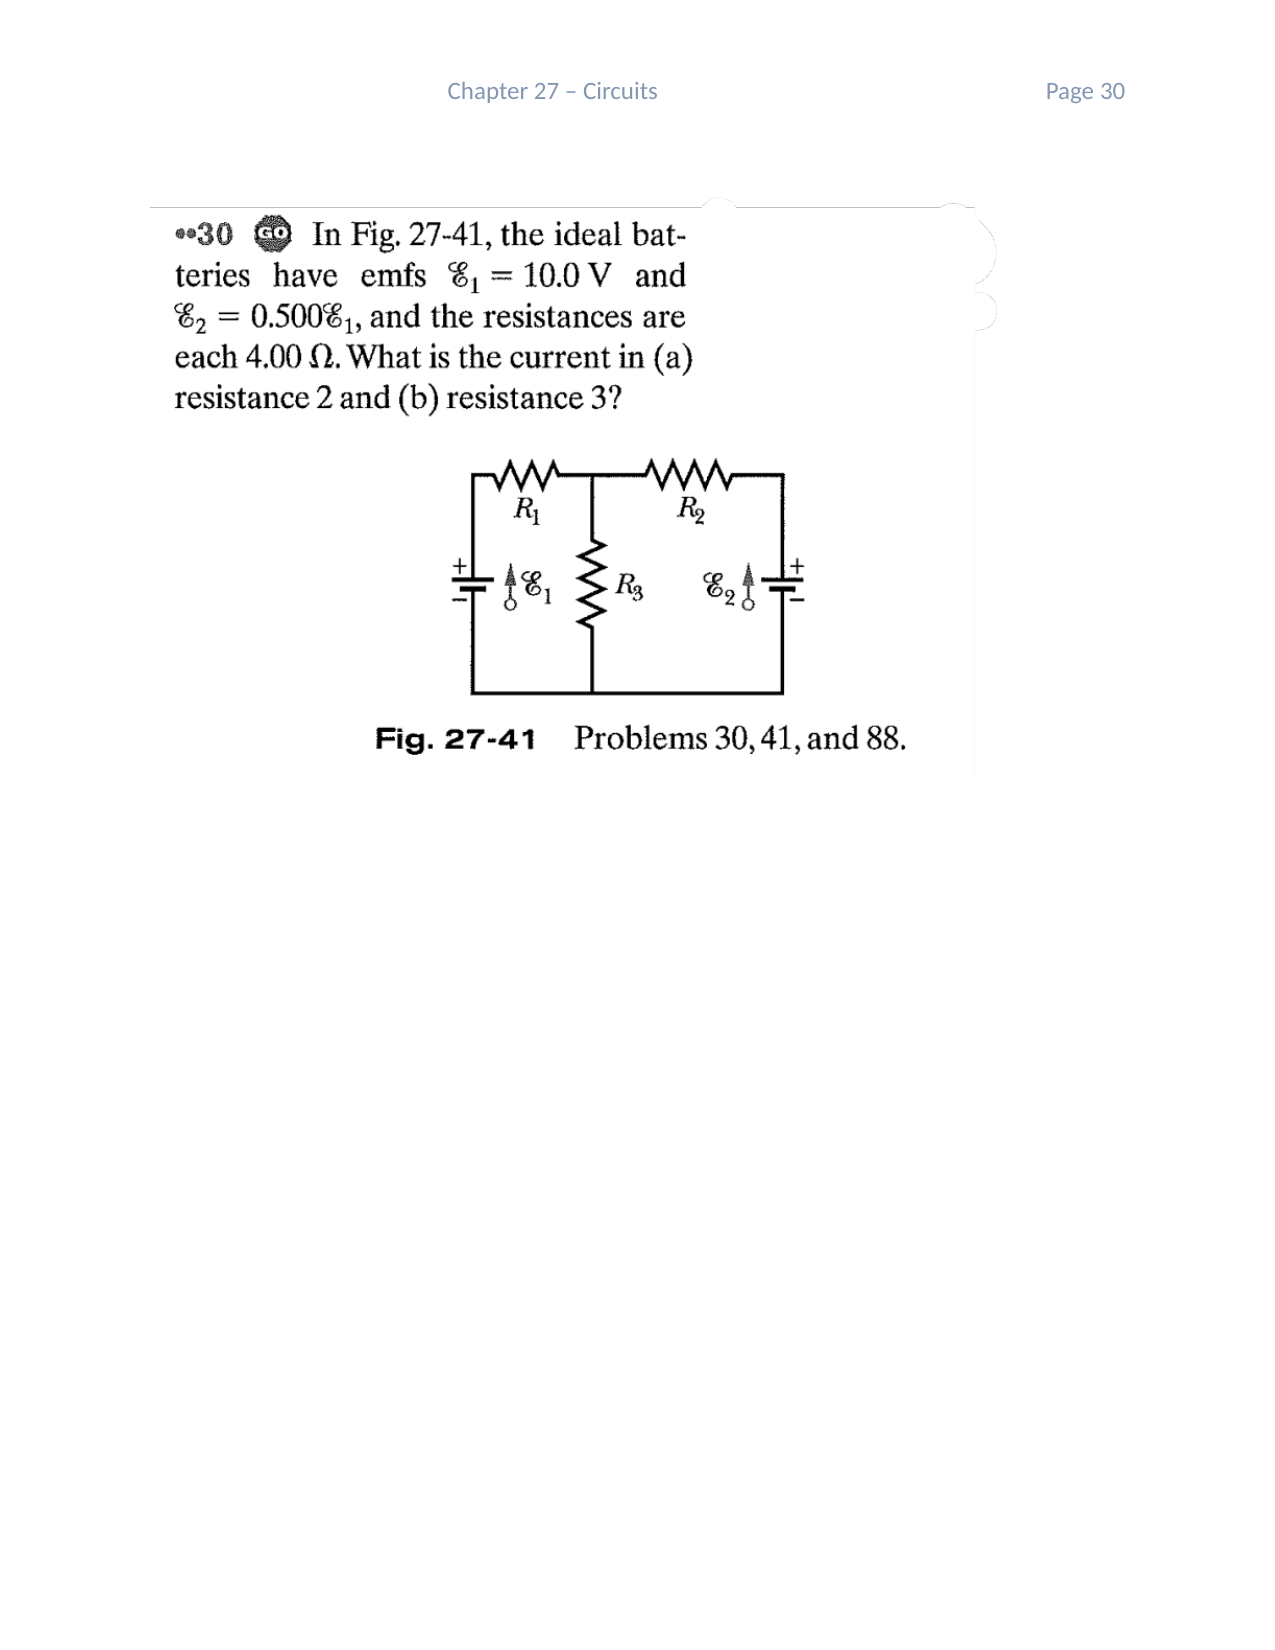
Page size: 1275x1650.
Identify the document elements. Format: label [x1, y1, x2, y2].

picture [150, 196, 998, 779]
